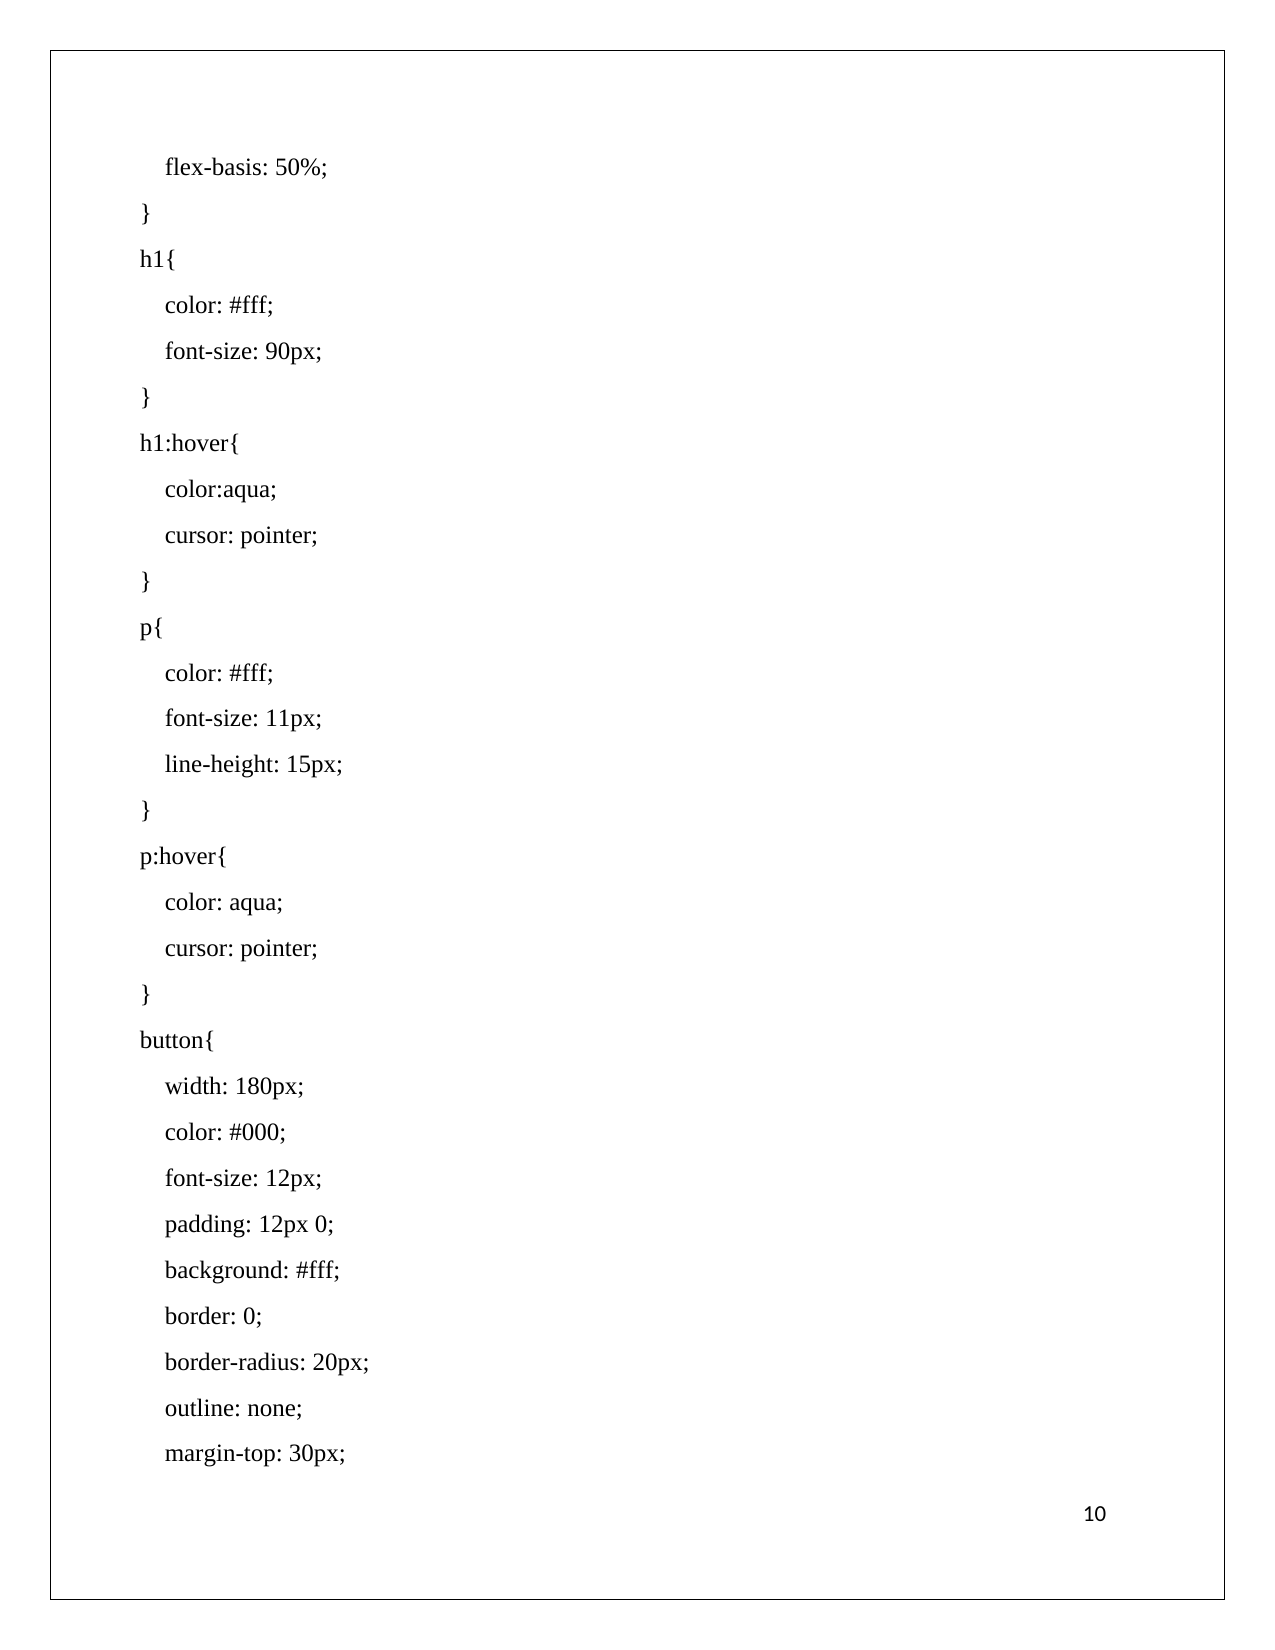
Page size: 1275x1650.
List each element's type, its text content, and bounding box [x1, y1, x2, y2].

text flex-basis: 50%; [139, 152, 1106, 181]
text border: 0; [139, 1301, 1106, 1329]
text cursor: pointer; [139, 520, 1106, 548]
text p:hover{ [139, 841, 1106, 870]
text p{ [139, 612, 1106, 640]
text color: #000; [139, 1117, 1106, 1146]
text padding: 12px 0; [139, 1209, 1106, 1238]
text color: aqua; [139, 887, 1106, 916]
text } [139, 795, 1106, 824]
text font-size: 90px; [139, 336, 1106, 365]
text background: #fff; [139, 1255, 1106, 1283]
text h1{ [139, 244, 1106, 273]
text color: #fff; [139, 290, 1106, 319]
text } [139, 566, 1106, 594]
text font-size: 12px; [139, 1163, 1106, 1192]
text font-size: 11px; [139, 703, 1106, 732]
text } [139, 382, 1106, 411]
text cursor: pointer; [139, 933, 1106, 962]
text } [139, 979, 1106, 1008]
text button{ [139, 1025, 1106, 1054]
text border-radius: 20px; [139, 1347, 1106, 1375]
text width: 180px; [139, 1071, 1106, 1100]
text line-height: 15px; [139, 749, 1106, 778]
text color: #fff; [139, 658, 1106, 686]
text margin-top: 30px; [139, 1438, 1106, 1467]
text } [139, 198, 1106, 227]
text color:aqua; [139, 474, 1106, 503]
text outline: none; [139, 1393, 1106, 1421]
text h1:hover{ [139, 428, 1106, 457]
